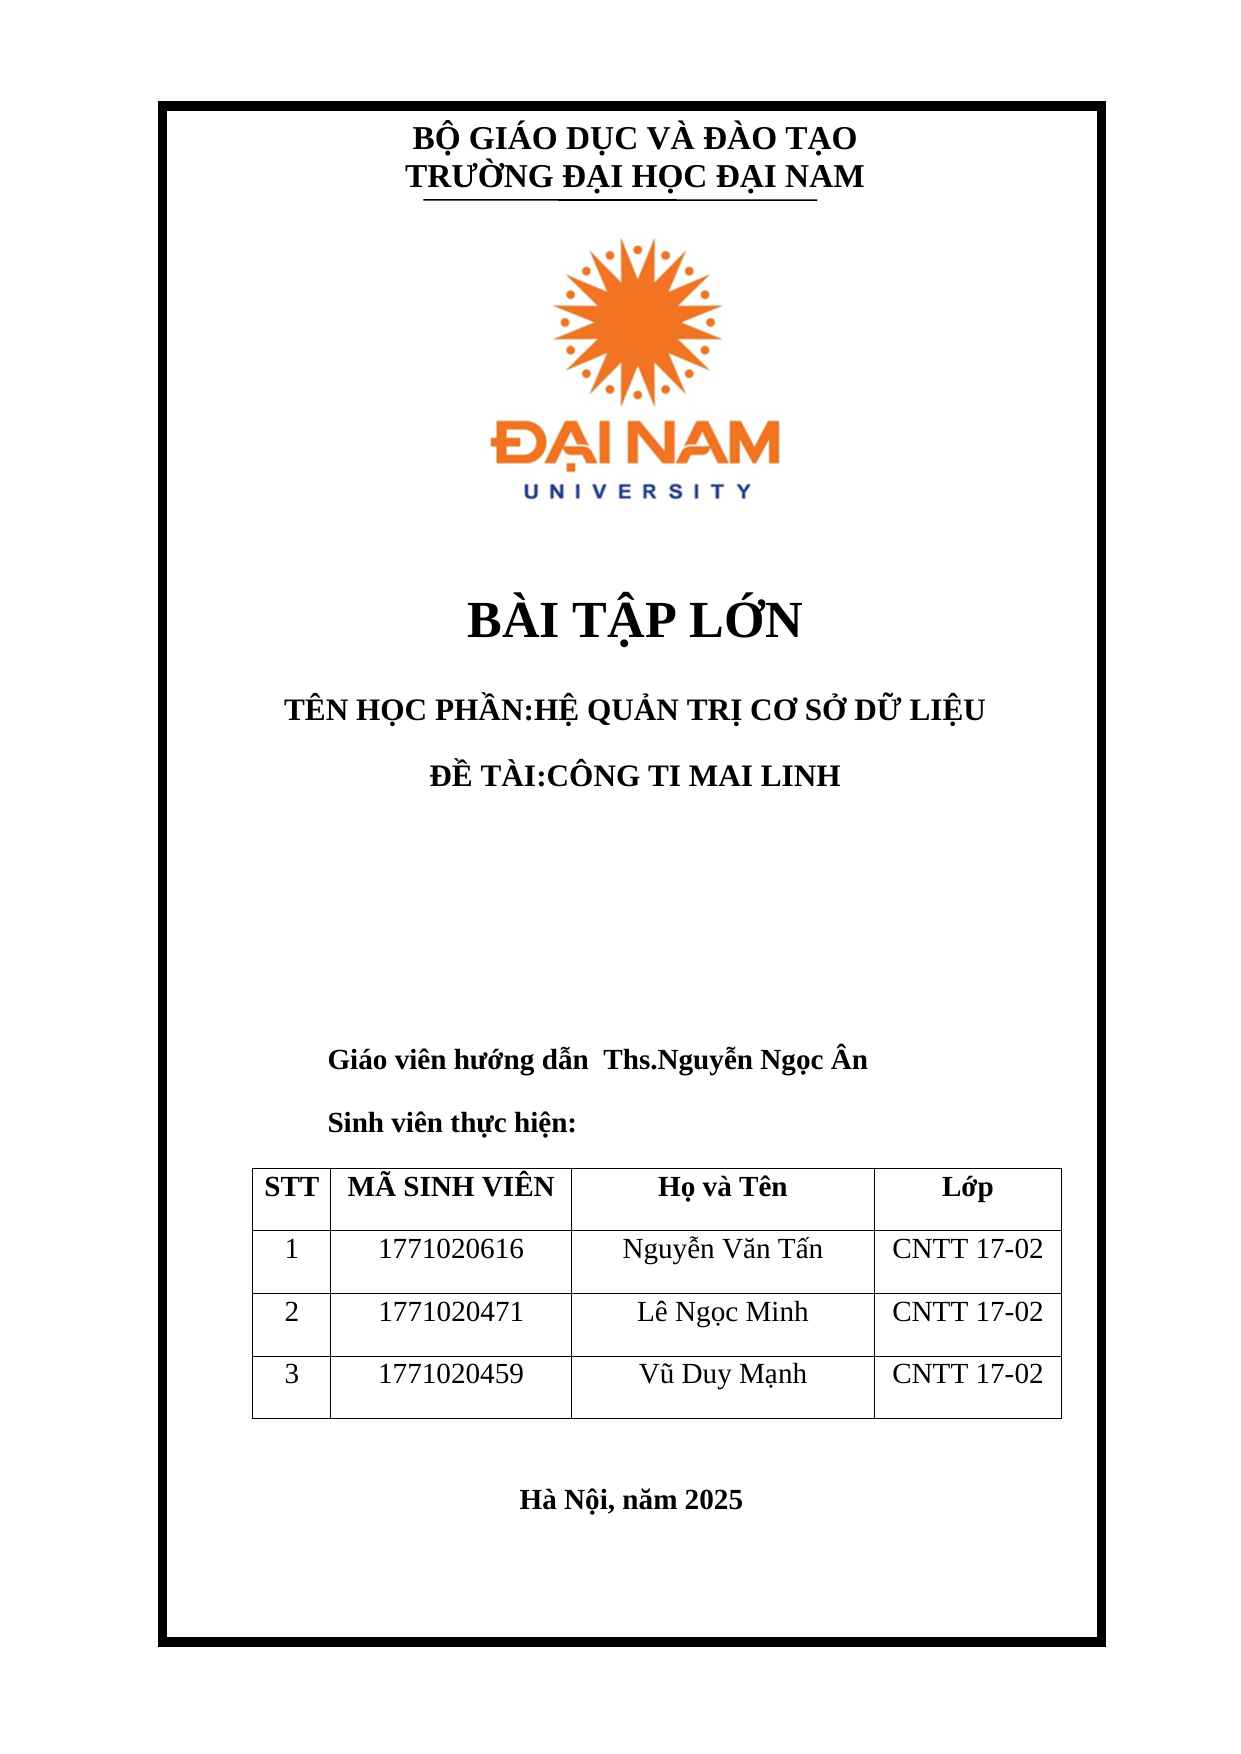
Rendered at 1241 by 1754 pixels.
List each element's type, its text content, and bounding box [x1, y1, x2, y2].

table_cell 2 [253, 1294, 330, 1356]
table_cell 1771020616 [331, 1231, 571, 1293]
table_cell Lê Ngọc Minh [572, 1294, 874, 1356]
text TÊN HỌC PHẦN:HỆ QUẢN TRỊ CƠ SỞ DỮ LIỆU [177, 691, 1092, 727]
table_cell CNTT 17-02 [875, 1231, 1061, 1293]
table_header MÃ SINH VIÊN [331, 1169, 571, 1230]
table_cell 1771020471 [331, 1294, 571, 1356]
table_cell CNTT 17-02 [875, 1294, 1061, 1356]
table_cell 3 [253, 1357, 330, 1418]
text BÀI TẬP LỚN [177, 589, 1092, 649]
table_header STT [253, 1169, 330, 1230]
table_cell Nguyễn Văn Tấn [572, 1231, 874, 1293]
table_cell 1771020459 [331, 1357, 571, 1418]
table_header Họ và Tên [572, 1169, 874, 1230]
text Giáo viên hướng dẫn Ths.Nguyễn Ngọc Ân [252, 1042, 1092, 1076]
table_cell CNTT 17-02 [875, 1357, 1061, 1418]
picture [451, 194, 819, 561]
table_cell 1 [253, 1231, 330, 1293]
table_header Lớp [875, 1169, 1061, 1230]
text ĐỀ TÀI:CÔNG TI MAI LINH [177, 757, 1092, 793]
text BỘ GIÁO DỤC VÀ ĐÀO TẠO [177, 118, 1092, 156]
text Sinh viên thực hiện: [252, 1105, 1092, 1138]
table_cell Vũ Duy Mạnh [572, 1357, 874, 1418]
text TRƯỜNG ĐẠI HỌC ĐẠI NAM [177, 156, 1092, 195]
text Hà Nội, năm 2025 [402, 1482, 1092, 1516]
